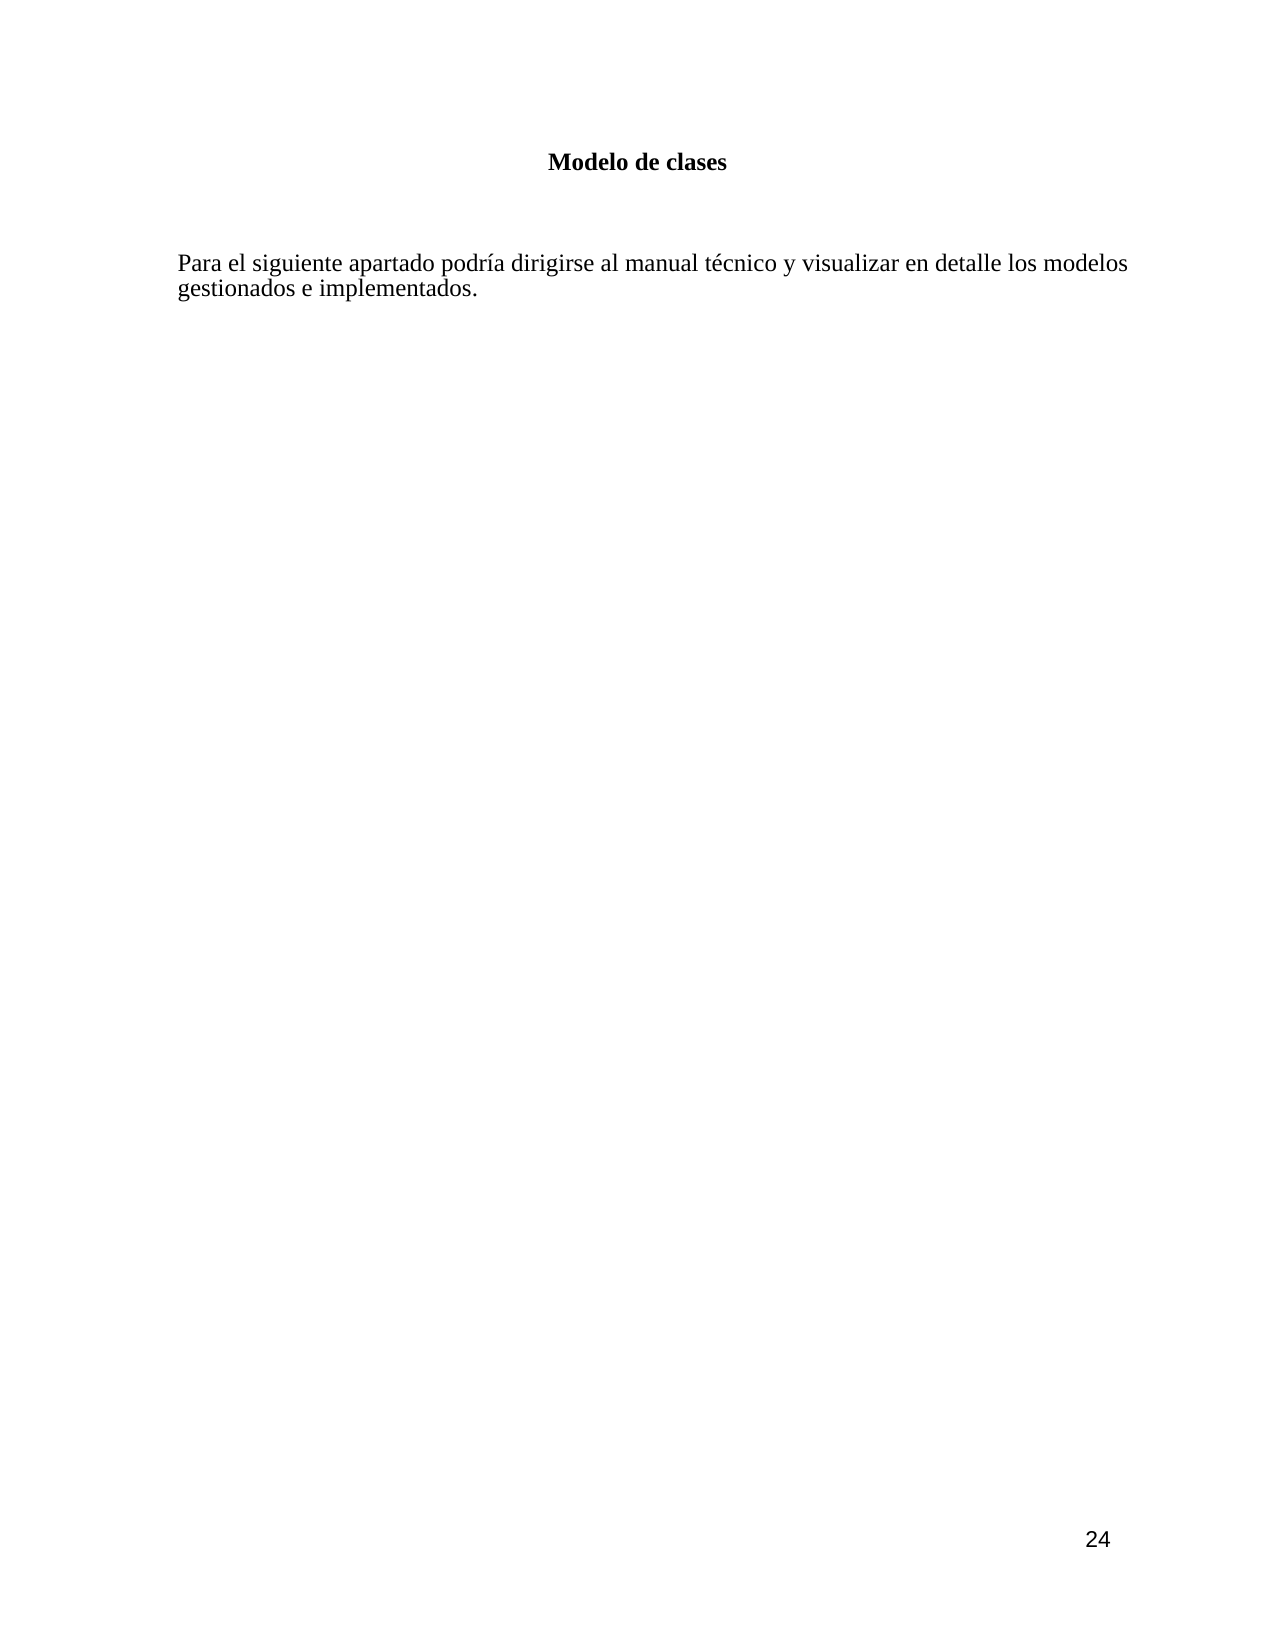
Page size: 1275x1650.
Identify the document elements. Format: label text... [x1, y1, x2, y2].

text 24 [1085, 1526, 1188, 1552]
text Modelo de clases [548, 147, 1188, 176]
text Para el siguiente apartado podría dirigirse al manual técnico y visualizar en detalle los modelos gestionados e implementados. [177, 251, 1186, 301]
